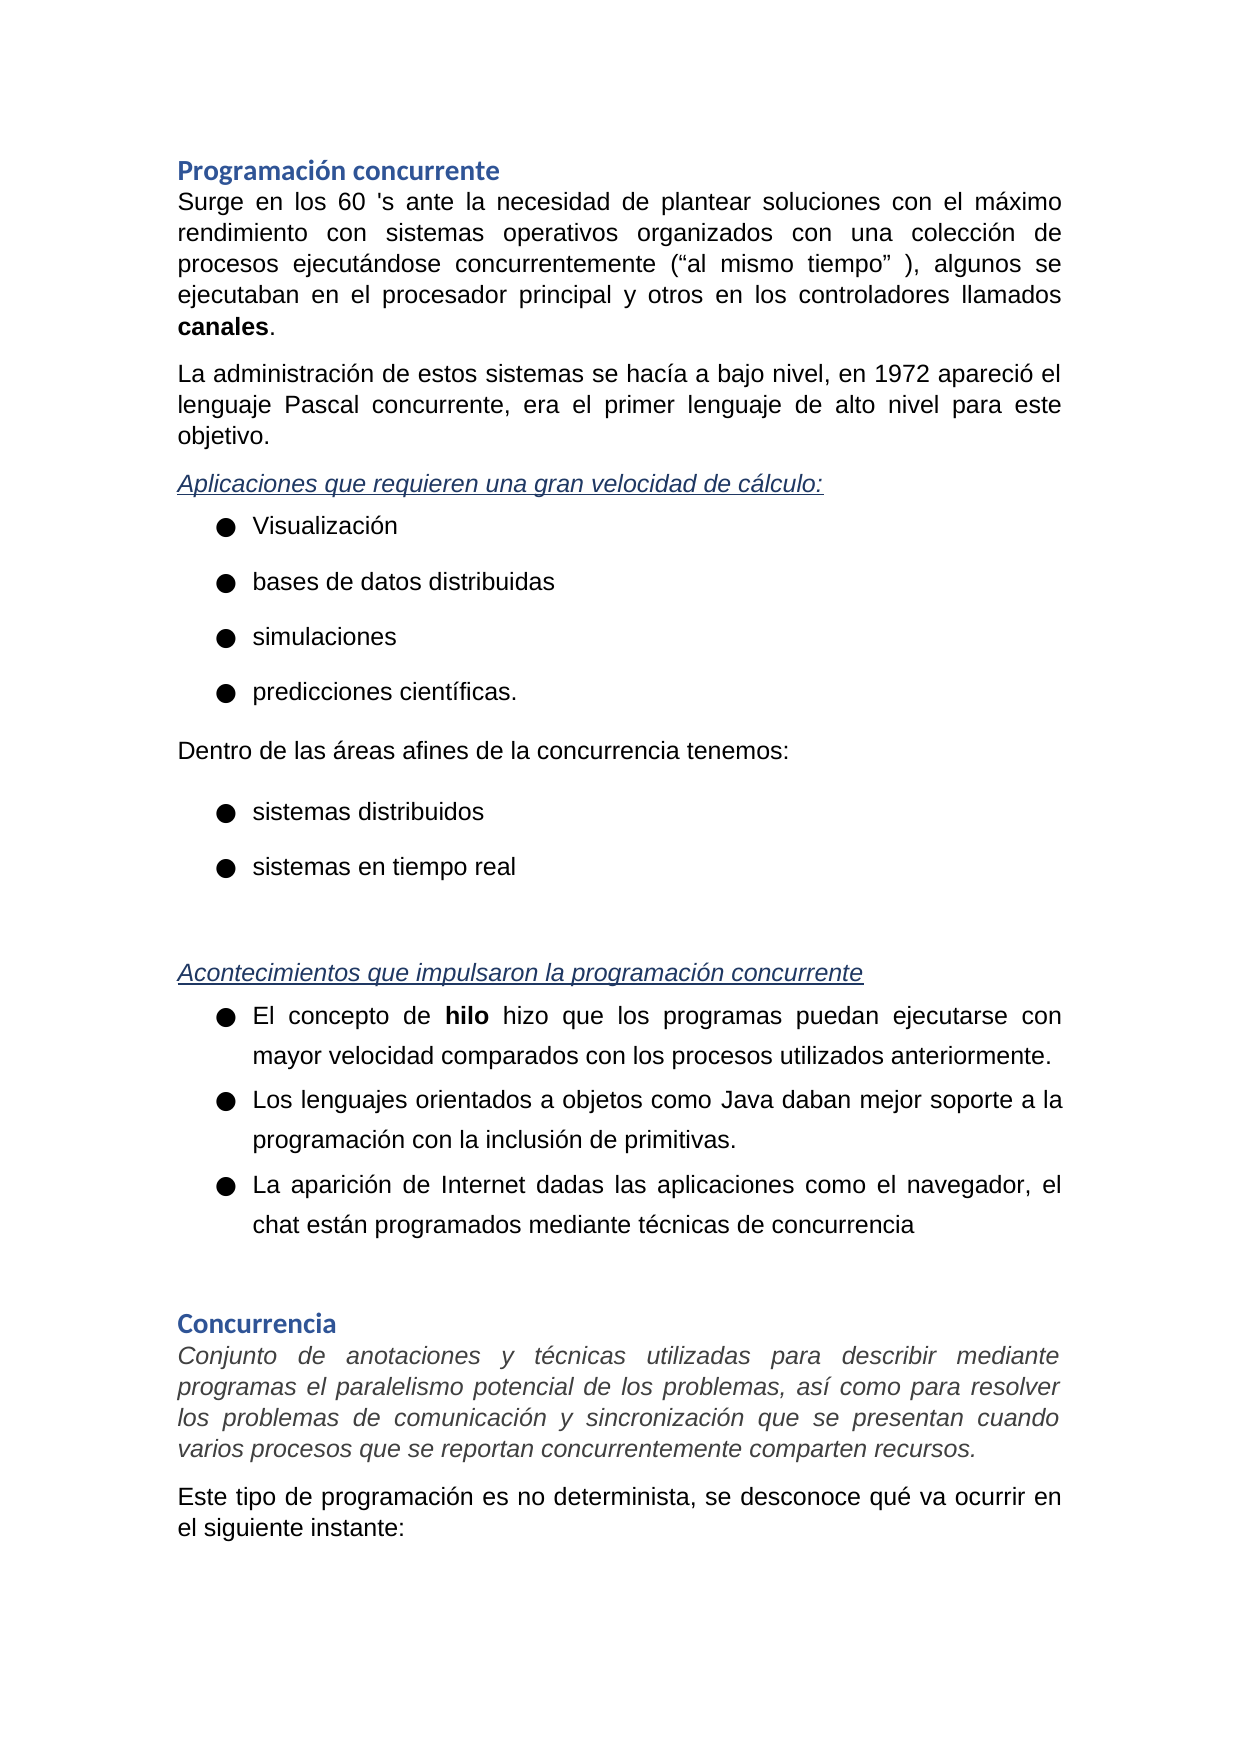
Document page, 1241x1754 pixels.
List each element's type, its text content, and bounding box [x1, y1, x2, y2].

list El concepto de hilo hizo que los programas puedan ejecutarse con mayor velocidad comparados con los procesos utilizados anteriormente. [215, 987, 1063, 1069]
subtitle Aplicaciones que requieren una gran velocidad de cálculo: [177, 469, 1063, 498]
subtitle Programación concurrente [177, 152, 1063, 187]
text Surge en los 60 's ante la necesidad de plantear soluciones con el máximo rendimiento con sistemas operativos organizados con una colección de procesos ejecutándose concurrentemente (“al mismo tiempo” ), algunos se ejecutaban en el procesador principal y otros en los controladores llamados canales. [177, 187, 1063, 340]
list simulaciones [215, 608, 1063, 660]
list predicciones científicas. [215, 664, 1063, 715]
list bases de datos distribuidas [215, 553, 1063, 604]
list Visualización [215, 498, 1063, 549]
list La aparición de Internet dadas las aplicaciones como el navegador, el chat están programados mediante técnicas de concurrencia [215, 1156, 1063, 1239]
list sistemas distribuidos [215, 783, 1063, 835]
list sistemas en tiempo real [215, 839, 1063, 890]
text Este tipo de programación es no determinista, se desconoce qué va ocurrir en el siguiente instante: [177, 1482, 1063, 1542]
text Dentro de las áreas afines de la concurrencia tenemos: [177, 736, 1063, 764]
text La administración de estos sistemas se hacía a bajo nivel, en 1972 apareció el lenguaje Pascal concurrente, era el primer lenguaje de alto nivel para este objetivo. [177, 359, 1063, 450]
subtitle Concurrencia [177, 1305, 1063, 1341]
subtitle Acontecimientos que impulsaron la programación concurrente [177, 958, 1063, 987]
list Los lenguajes orientados a objetos como Java daban mejor soporte a la programación con la inclusión de primitivas. [215, 1072, 1063, 1154]
text Conjunto de anotaciones y técnicas utilizadas para describir mediante programas el paralelismo potencial de los problemas, así como para resolver los problemas de comunicación y sincronización que se presentan cuando varios procesos que se reportan concurrentemente comparten recursos. [177, 1341, 1063, 1463]
